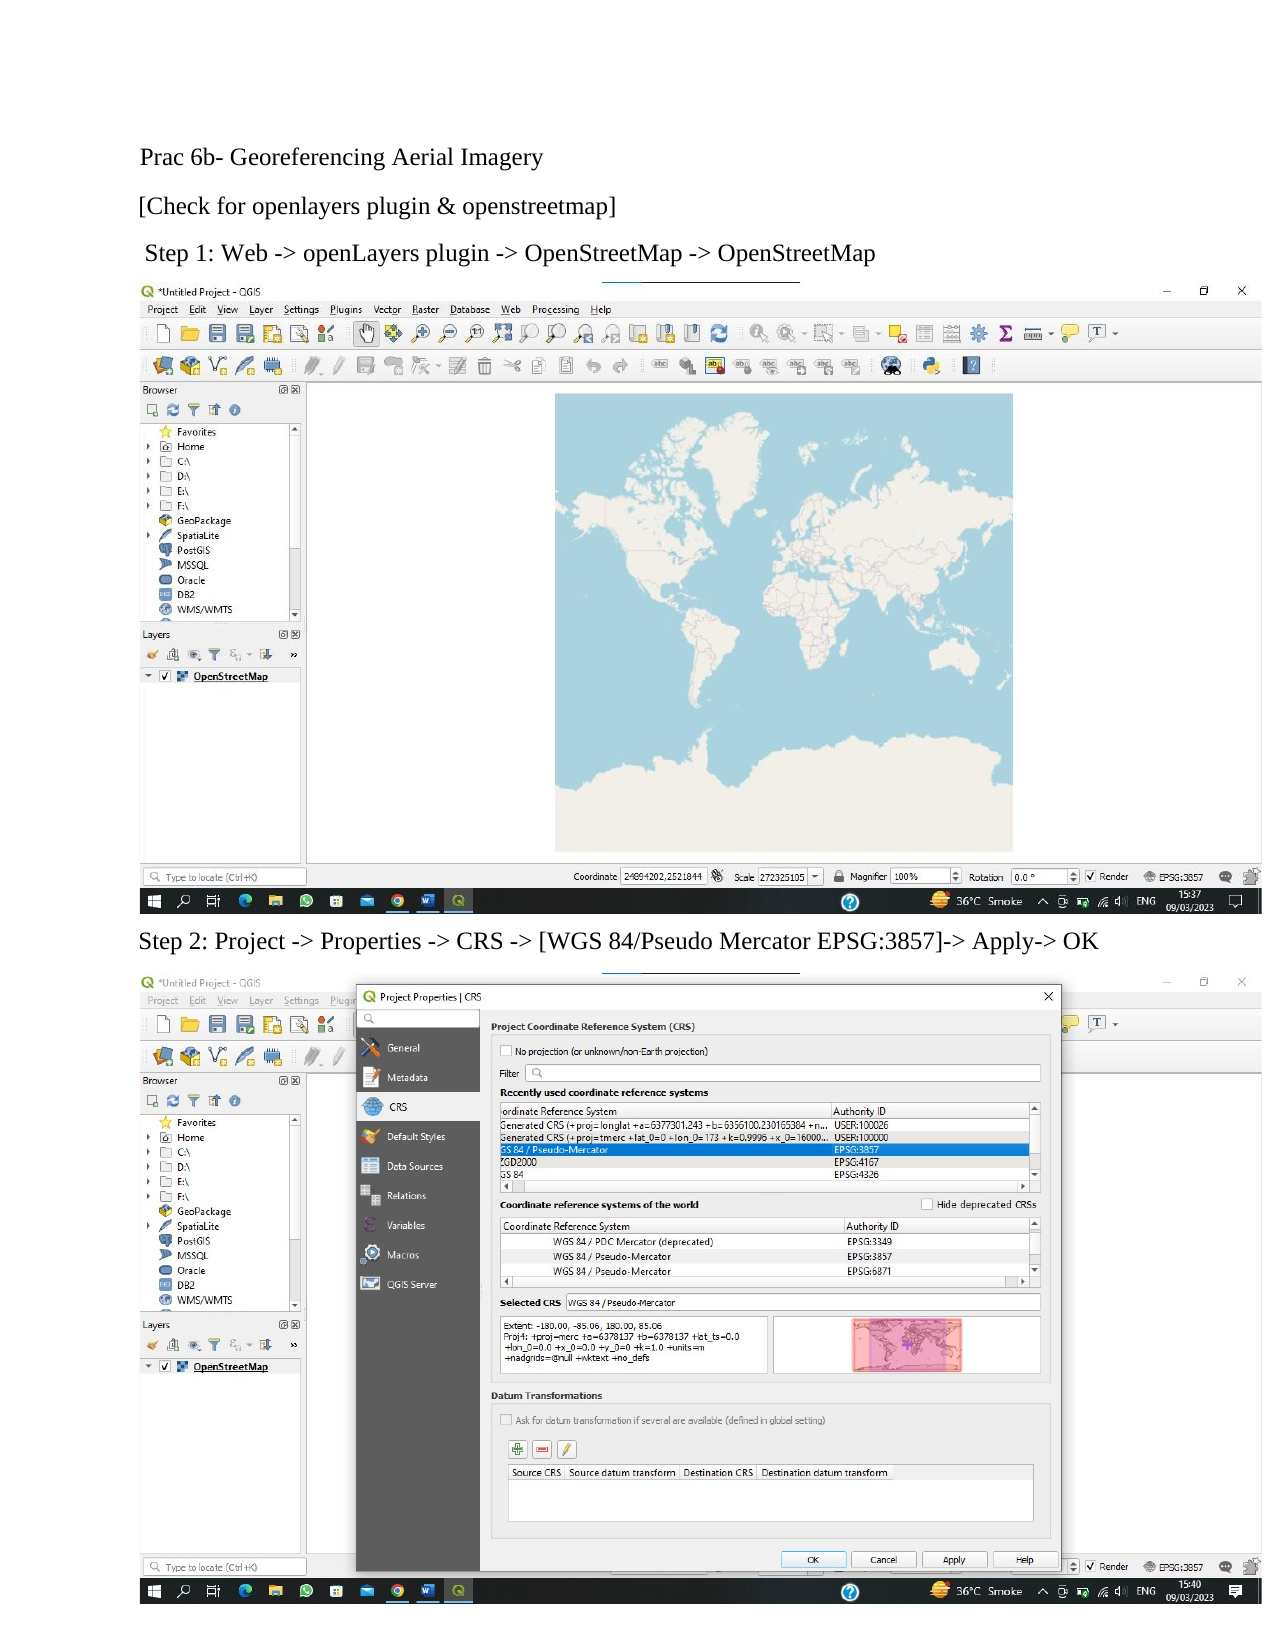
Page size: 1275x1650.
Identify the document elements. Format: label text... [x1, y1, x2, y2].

text Step 1: Web -> openLayers plugin -> OpenStreetMap -> OpenStreetMap [138, 238, 1129, 267]
text [Check for openlayers plugin & openstreetmap] [138, 191, 1129, 219]
picture [139, 282, 1262, 914]
text Step 2: Project -> Properties -> CRS -> [WGS 84/Pseudo Mercator EPSG:3857]-> Apply-> OK [138, 926, 1129, 955]
picture [139, 973, 1262, 1604]
text Prac 6b- Georeferencing Aerial Imagery [139, 142, 1129, 170]
